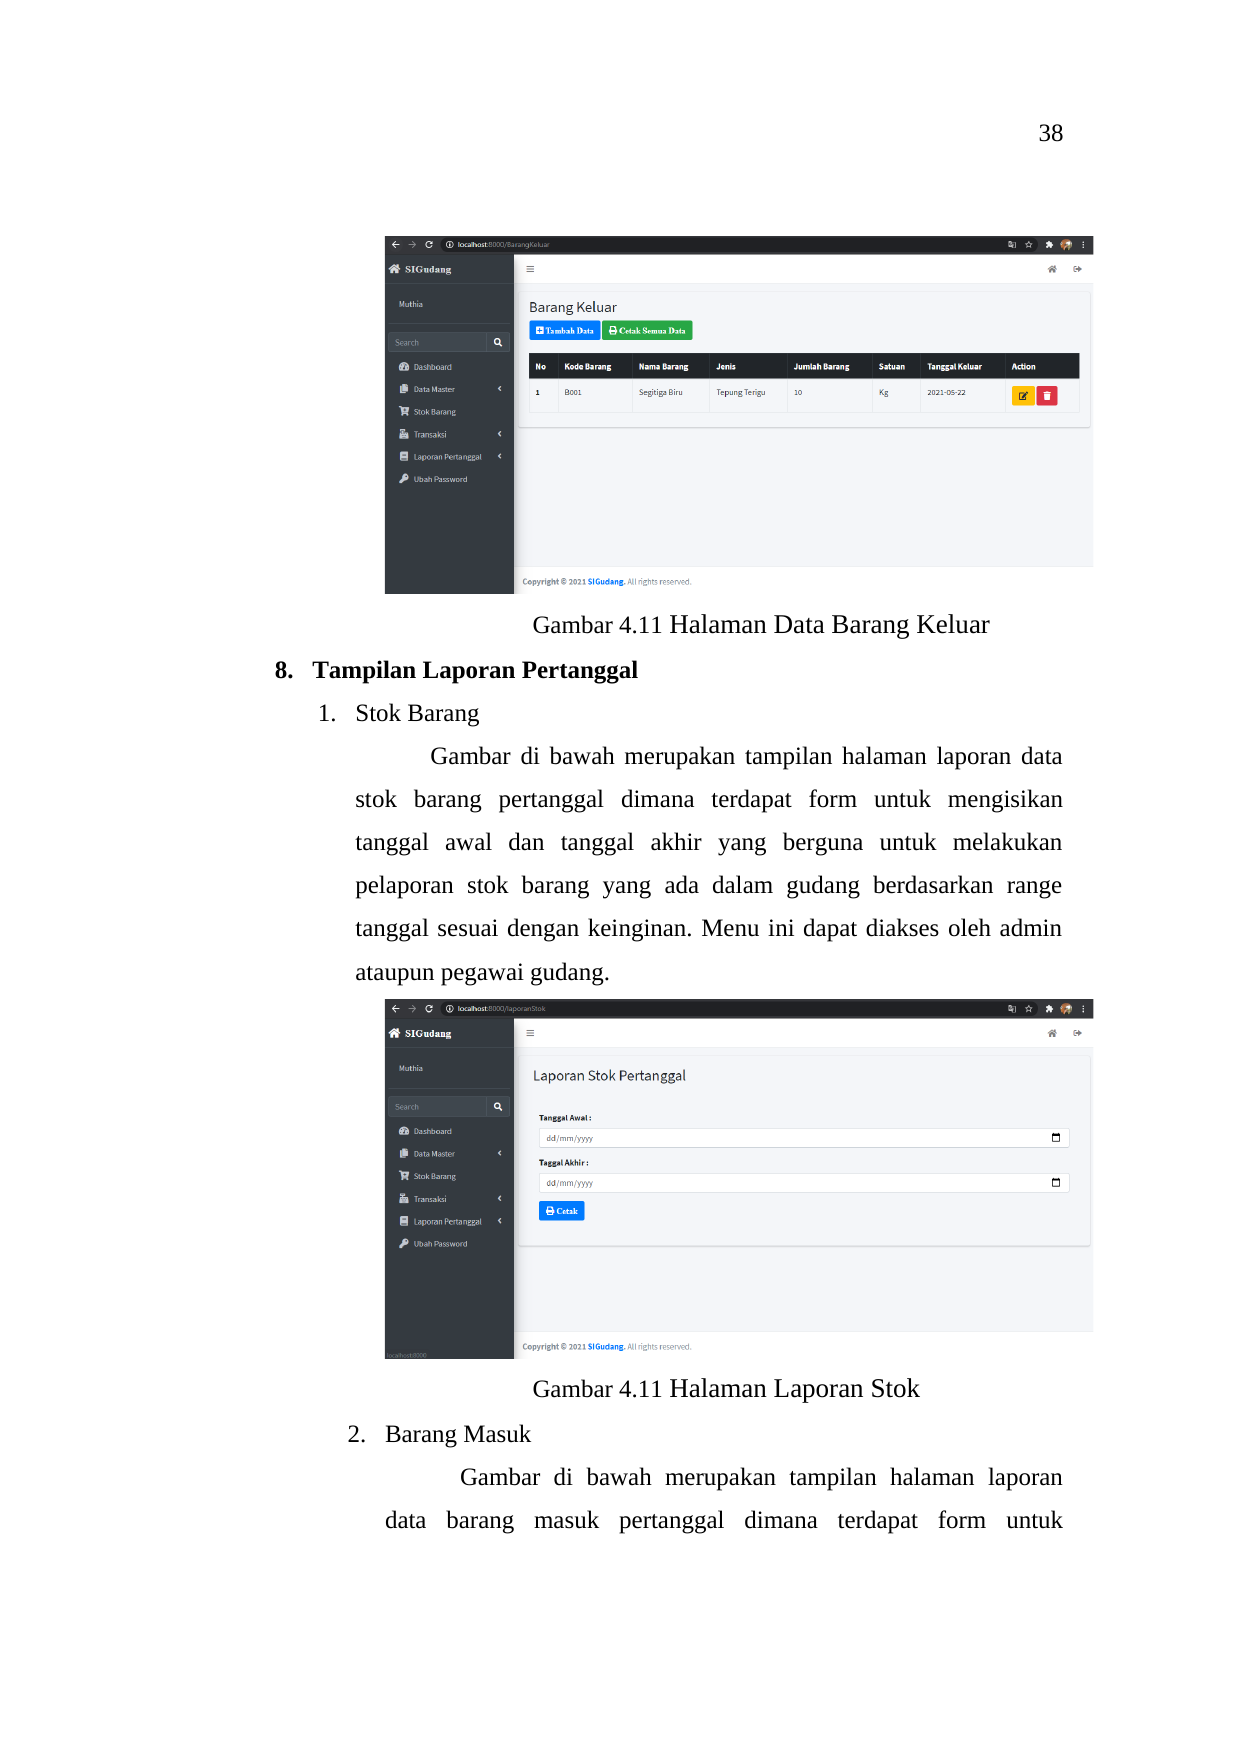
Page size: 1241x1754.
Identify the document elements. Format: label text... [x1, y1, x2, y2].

list Barang Masuk [347, 1419, 1063, 1448]
list Gambar 4.11 Halaman Laporan Stok [532, 1373, 1063, 1404]
subtitle Tampilan Laporan Pertanggal [274, 655, 1063, 683]
picture [384, 236, 1094, 594]
picture [384, 999, 1094, 1359]
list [385, 1462, 1063, 1534]
list Stok Barang [318, 698, 1063, 727]
text Gambar di bawah merupakan tampilan halaman laporan data stok barang pertanggal dimana terdapat form untuk mengisikan tanggal awal dan tanggal akhir yang berguna untuk melakukan pelaporan stok barang yang ada dalam gudang berdasarkan range tanggal sesuai dengan keinginan. Menu ini dapat diakses oleh admin ataupun pegawai gudang. [355, 741, 1063, 985]
list Gambar 4.11 Halaman Data Barang Keluar [532, 608, 1063, 639]
